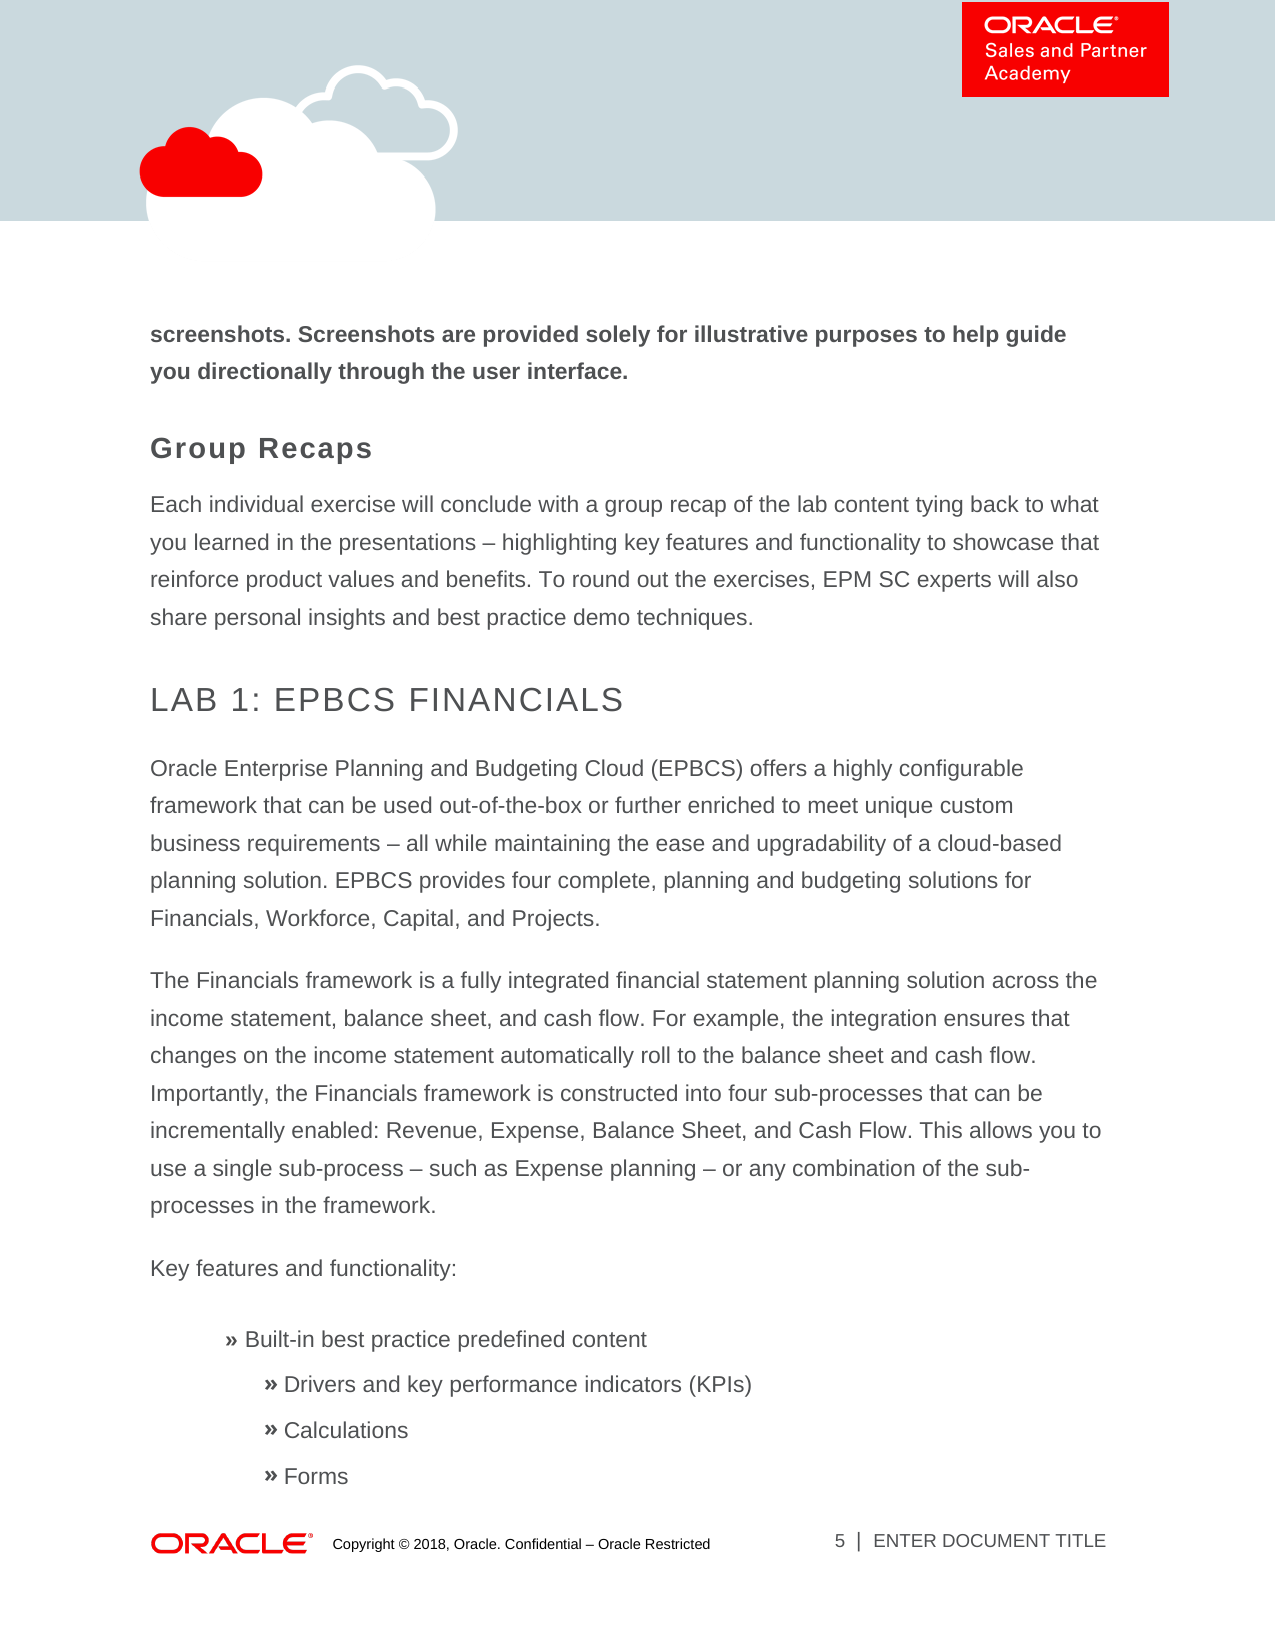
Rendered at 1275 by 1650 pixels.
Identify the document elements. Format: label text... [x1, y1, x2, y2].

picture [150, 1514, 327, 1574]
text Each individual exercise will conclude with a group recap of the lab content tying back to what you learned in the presentations – highlighting key features and functionality to showcase that reinforce product values and benefits. To round out the exercises, EPM SC experts will also share personal insights and best practice demo techniques. [150, 480, 1106, 630]
text The Financials framework is a fully integrated financial statement planning solution across the income statement, balance sheet, and cash flow. For example, the integration ensures that changes on the income statement automatically roll to the balance sheet and cash flow. Importantly, the Financials framework is constructed into four sub-processes that can be incrementally enabled: Revenue, Expense, Balance Sheet, and Cash Flow. This allows you to use a single sub-process – such as Expense planning – or any combination of the sub-processes in the framework. [150, 956, 1106, 1219]
subtitle Group Recaps [150, 422, 1106, 468]
list Forms [264, 1444, 1106, 1489]
text Built-in best practice predefined content [225, 1306, 1106, 1352]
text Key features and functionality: [150, 1244, 1106, 1281]
subtitle Lab 1: EPBCS Financials [150, 680, 1106, 719]
list Calculations [264, 1398, 1106, 1444]
picture [0, 0, 1275, 267]
text Oracle Enterprise Planning and Budgeting Cloud (EPBCS) offers a highly configurable framework that can be used out-of-the-box or further enriched to meet unique custom business requirements – all while maintaining the ease and upgradability of a cloud-based planning solution. EPBCS provides four complete, planning and budgeting solutions for Financials, Workforce, Capital, and Projects. [150, 744, 1106, 931]
list Drivers and key performance indicators (KPIs) [264, 1352, 1106, 1398]
